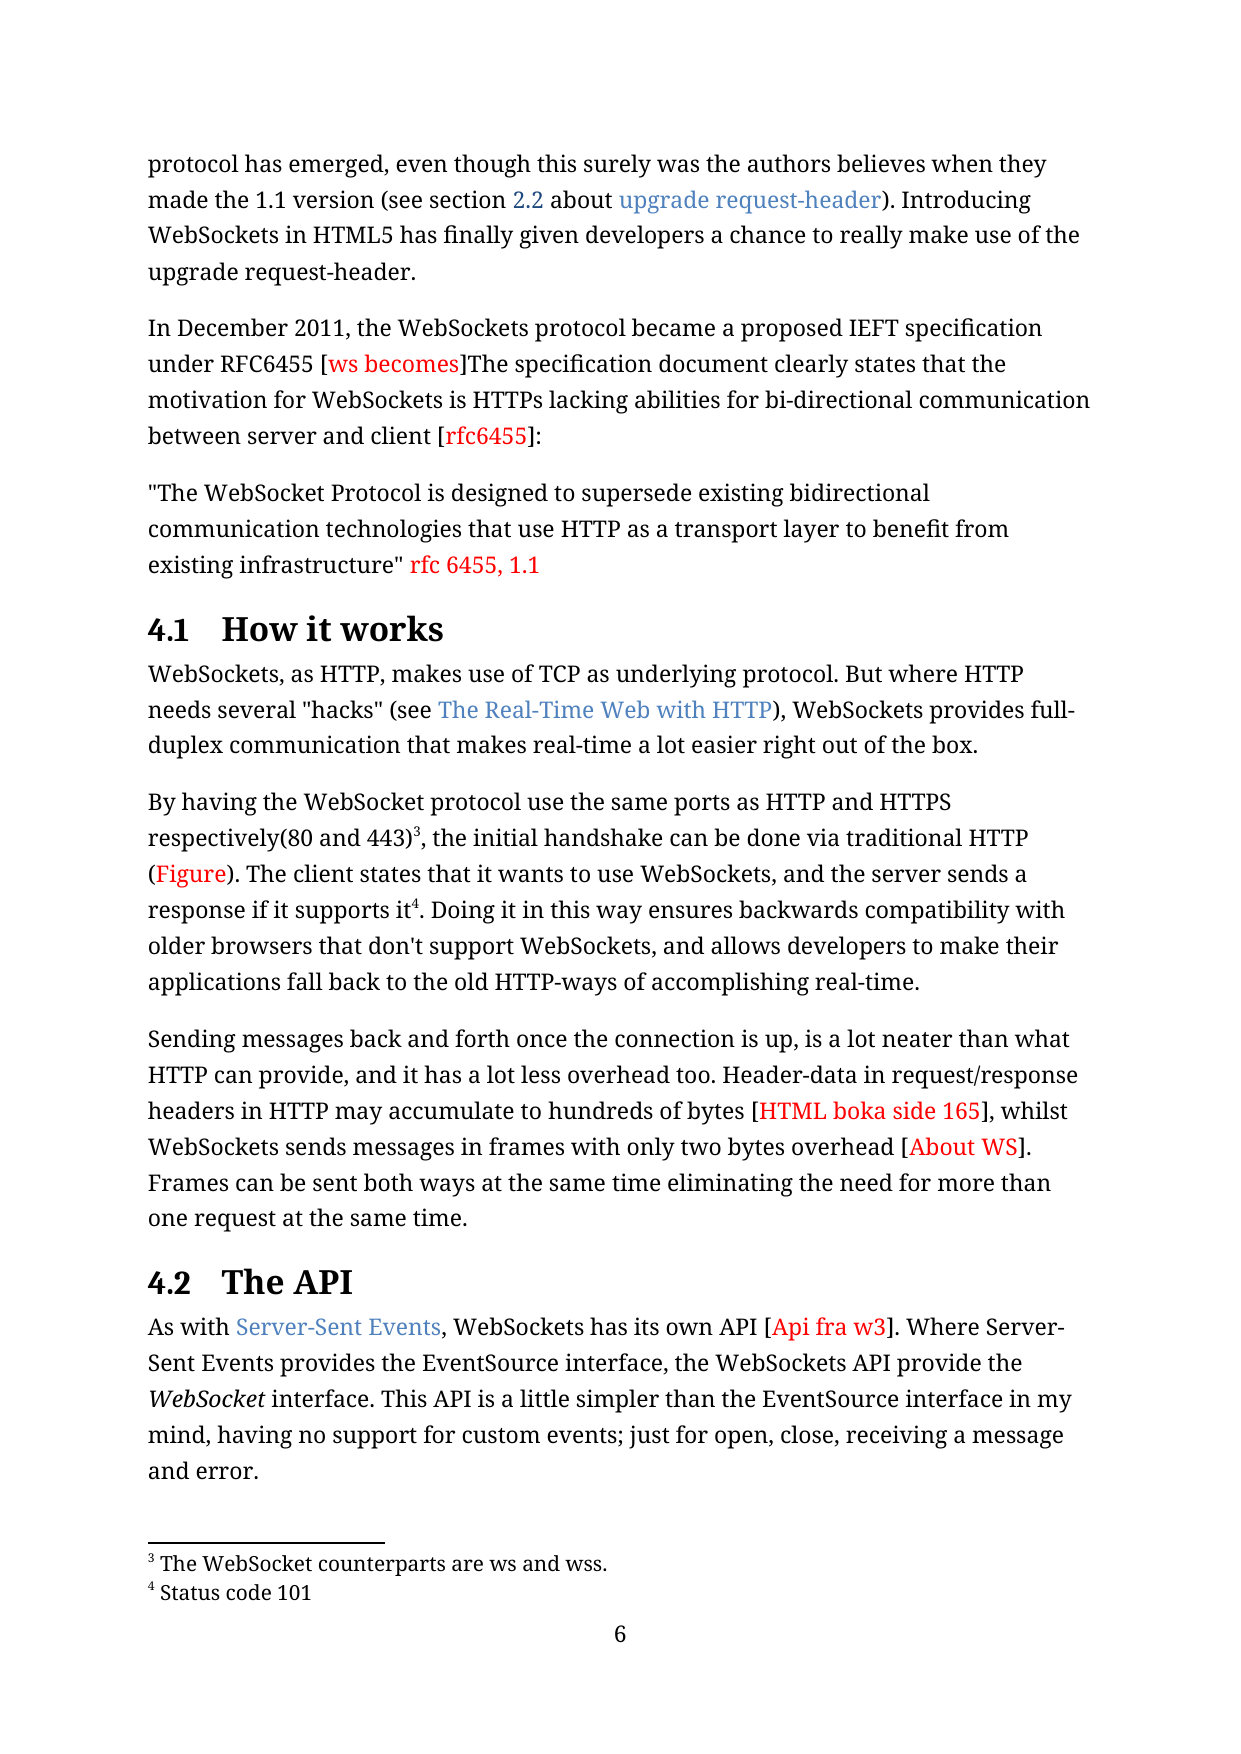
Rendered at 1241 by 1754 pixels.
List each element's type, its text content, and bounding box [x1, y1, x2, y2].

text In December 2011, the WebSockets protocol became a proposed IEFT specification under RFC6455 [ws becomes]The specification document clearly states that the motivation for WebSockets is HTTPs lacking abilities for bi-directional communication between server and client [rfc6455]: [148, 312, 1093, 451]
text By having the WebSocket protocol use the same ports as HTTP and HTTPS respectively(80 and 443), the initial handshake can be done via traditional HTTP (Figure). The client states that it wants to use WebSockets, and the server sends a response if it supports it. Doing it in this way ensures backwards compatibility with older browsers that don't support WebSockets, and allows developers to make their applications fall back to the old HTTP-ways of accomplishing real-time. [148, 786, 1093, 997]
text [148, 148, 1093, 287]
text Sending messages back and forth once the connection is up, is a lot neater than what HTTP can provide, and it has a lot less overhead too. Header-data in request/response headers in HTTP may accumulate to hundreds of bytes [HTML boka side 165], whilst WebSockets sends messages in frames with only two bytes overhead [About WS]. Frames can be sent both ways at the same time eliminating the need for more than one request at the same time. [148, 1023, 1093, 1234]
subtitle How it works [148, 605, 1093, 651]
subtitle The API [148, 1259, 1093, 1304]
text "The WebSocket Protocol is designed to supersede existing bidirectional communication technologies that use HTTP as a transport layer to benefit from existing infrastructure" rfc 6455, 1.1 [148, 477, 1093, 580]
